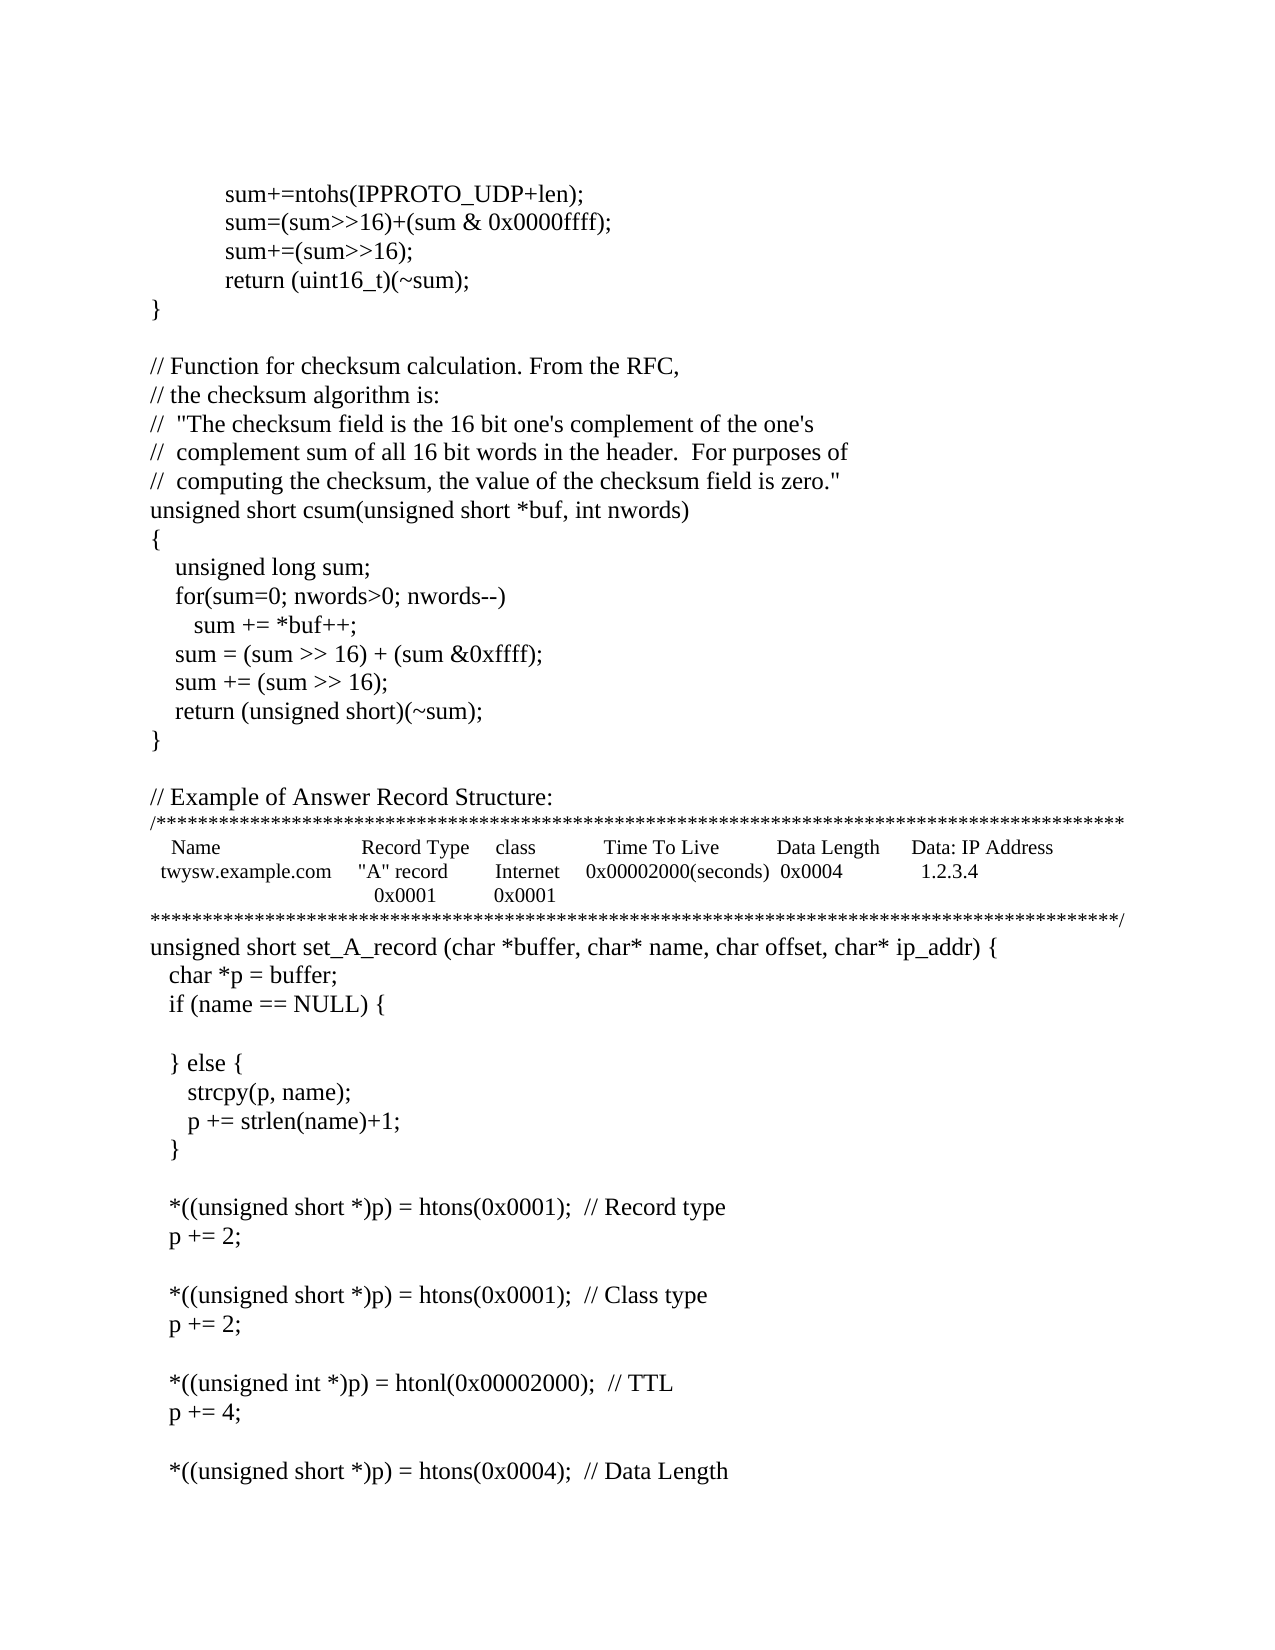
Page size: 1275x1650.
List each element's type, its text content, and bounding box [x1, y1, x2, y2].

text twysw.example.com "A" record Internet 0x00002000(seconds) 0x0004 1.2.3.4 [150, 859, 1125, 883]
text // "The checksum field is the 16 bit one's complement of the one's [150, 409, 1125, 437]
text *((unsigned int *)p) = htonl(0x00002000); // TTL [150, 1368, 1125, 1397]
text unsigned short set_A_record (char *buffer, char* name, char offset, char* ip_addr) { [150, 932, 1125, 960]
text sum += (sum >> 16); [150, 667, 1125, 696]
text p += strlen(name)+1; [150, 1106, 1125, 1134]
text char *p = buffer; [150, 960, 1125, 989]
text // complement sum of all 16 bit words in the header. For purposes of [150, 437, 1125, 466]
text strcpy(p, name); [150, 1077, 1125, 1106]
text // computing the checksum, the value of the checksum field is zero." [150, 466, 1125, 495]
text sum=(sum>>16)+(sum & 0x0000ffff); [150, 207, 1125, 236]
text p += 4; [150, 1397, 1125, 1426]
text sum+=(sum>>16); [150, 236, 1125, 265]
text // the checksum algorithm is: [150, 380, 1125, 409]
text sum = (sum >> 16) + (sum &0xffff); [150, 639, 1125, 667]
text sum+=ntohs(IPPROTO_UDP+len); [150, 179, 1125, 207]
text return (unsigned short)(~sum); [150, 696, 1125, 725]
text // Example of Answer Record Structure: [150, 782, 1125, 811]
text *********************************************************************************************/ [150, 907, 1125, 932]
text } [150, 1134, 1125, 1163]
text } [150, 725, 1125, 754]
text p += 2; [150, 1221, 1125, 1249]
text // Function for checksum calculation. From the RFC, [150, 351, 1125, 380]
text if (name == NULL) { [150, 989, 1125, 1018]
text } else { [150, 1048, 1125, 1077]
text Name Record Type class Time To Live Data Length Data: IP Address [150, 835, 1125, 859]
text unsigned short csum(unsigned short *buf, int nwords) [150, 495, 1125, 524]
text p += 2; [150, 1309, 1125, 1338]
text for(sum=0; nwords>0; nwords--) [150, 581, 1125, 610]
text return (uint16_t)(~sum); [150, 265, 1125, 294]
text sum += *buf++; [150, 610, 1125, 639]
text } [150, 294, 1125, 322]
text /********************************************************************************************* [150, 811, 1125, 835]
text unsigned long sum; [150, 552, 1125, 581]
text { [150, 524, 1125, 552]
text *((unsigned short *)p) = htons(0x0004); // Data Length [150, 1456, 1125, 1485]
text *((unsigned short *)p) = htons(0x0001); // Record type [150, 1192, 1125, 1221]
text 0x0001 0x0001 [150, 883, 1125, 907]
text *((unsigned short *)p) = htons(0x0001); // Class type [150, 1280, 1125, 1309]
